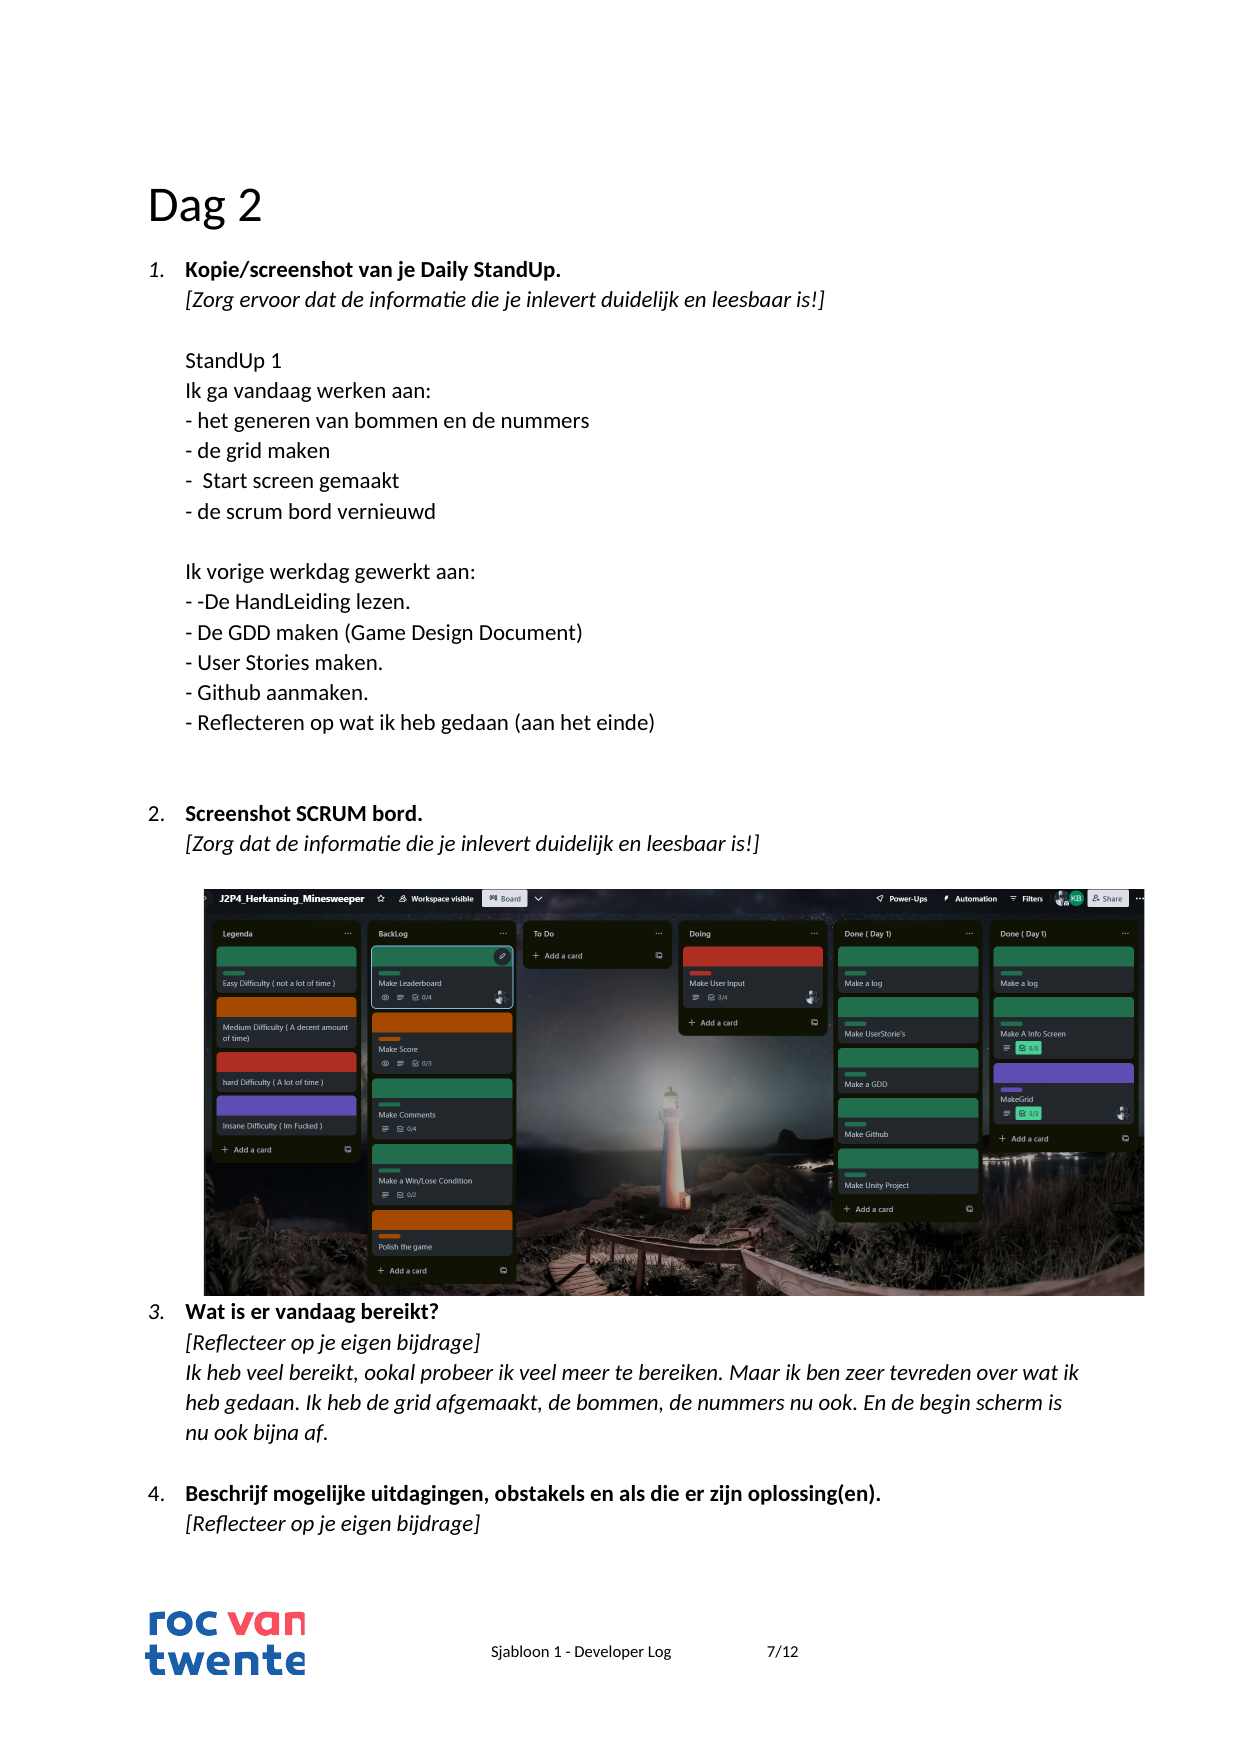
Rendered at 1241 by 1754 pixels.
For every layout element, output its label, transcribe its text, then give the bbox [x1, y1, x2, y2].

list - User Stories maken. [185, 648, 1093, 676]
list Screenshot SCRUM bord. [Zorg dat de informatie die je inlevert duidelijk en leesbaar is!] [148, 799, 1093, 857]
list Beschrijf mogelijke uitdagingen, obstakels en als die er zijn oplossing(en). [Reflecteer op je eigen bijdrage] [148, 1479, 1093, 1537]
list - Github aanmaken. [185, 678, 1093, 706]
picture [145, 1611, 305, 1674]
list Wat is er vandaag bereikt? [Reflecteer op je eigen bijdrage] Ik heb veel bereikt, ookal probeer ik veel meer te bereiken. Maar ik ben zeer tevreden over wat ik heb gedaan. Ik heb de grid afgemaakt, de bommen, de nummers nu ook. En de begin scherm is nu ook bijna af. [148, 1297, 1093, 1446]
list - Start screen gemaakt [185, 467, 1093, 495]
list StandUp 1 [185, 316, 1093, 374]
list - -De HandLeiding lezen. [185, 587, 1093, 616]
list - het generen van bommen en de nummers [185, 406, 1093, 434]
list - Reflecteren op wat ik heb gedaan (aan het einde) [185, 708, 1093, 736]
list Kopie/screenshot van je Daily StandUp. [Zorg ervoor dat de informatie die je inlevert duidelijk en leesbaar is!] [148, 255, 1093, 313]
list - de grid maken [185, 436, 1093, 464]
list Ik vorige werkdag gewerkt aan: [185, 557, 1093, 585]
subtitle Dag 2 [148, 173, 1093, 234]
list Ik ga vandaag werken aan: [185, 376, 1093, 404]
list - de scrum bord vernieuwd [185, 497, 1093, 525]
list - De GDD maken (Game Design Document) [185, 618, 1093, 646]
